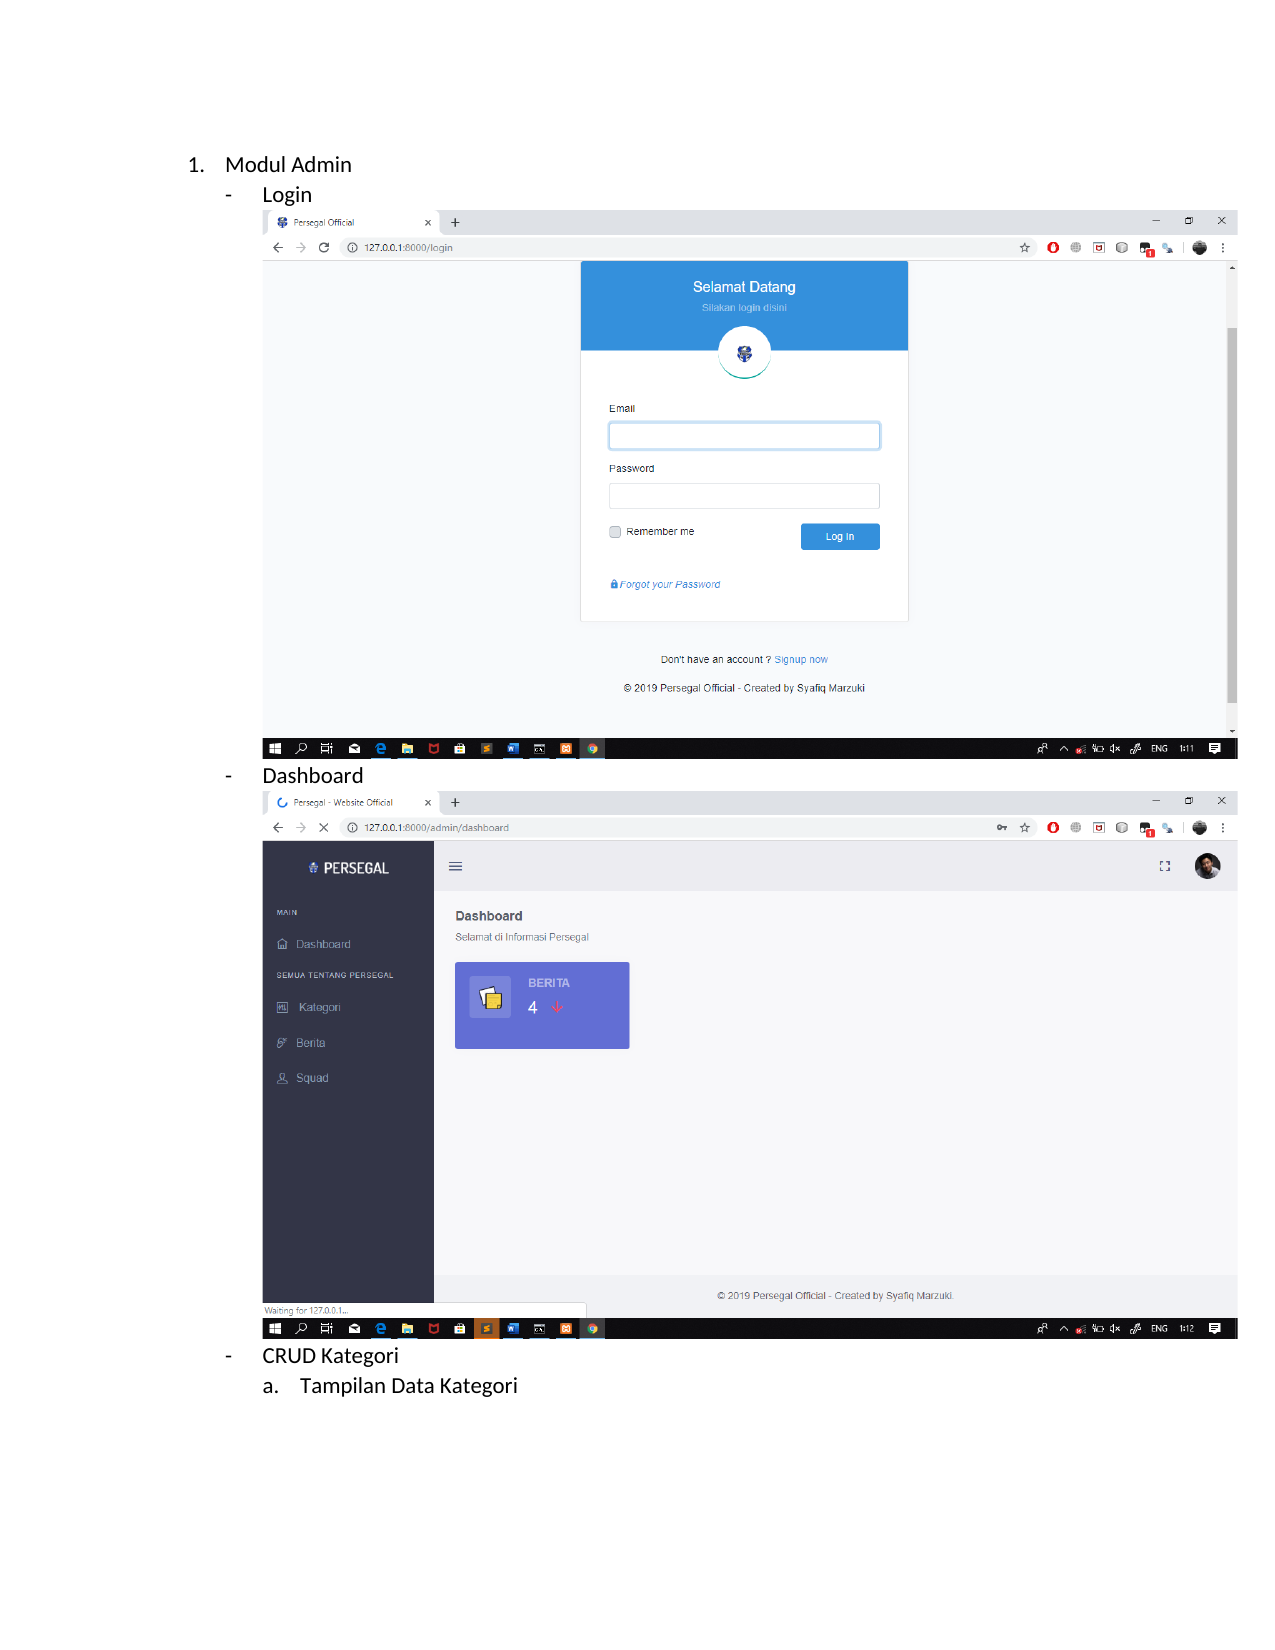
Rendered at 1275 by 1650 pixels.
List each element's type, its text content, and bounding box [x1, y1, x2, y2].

picture [262, 210, 1238, 759]
list Modul Admin [187, 150, 1125, 178]
picture [262, 791, 1238, 1339]
list Dashboard [225, 761, 1125, 789]
list Login [225, 180, 1125, 208]
list CRUD Kategori [225, 1341, 1125, 1369]
list Tampilan Data Kategori [262, 1371, 1125, 1399]
